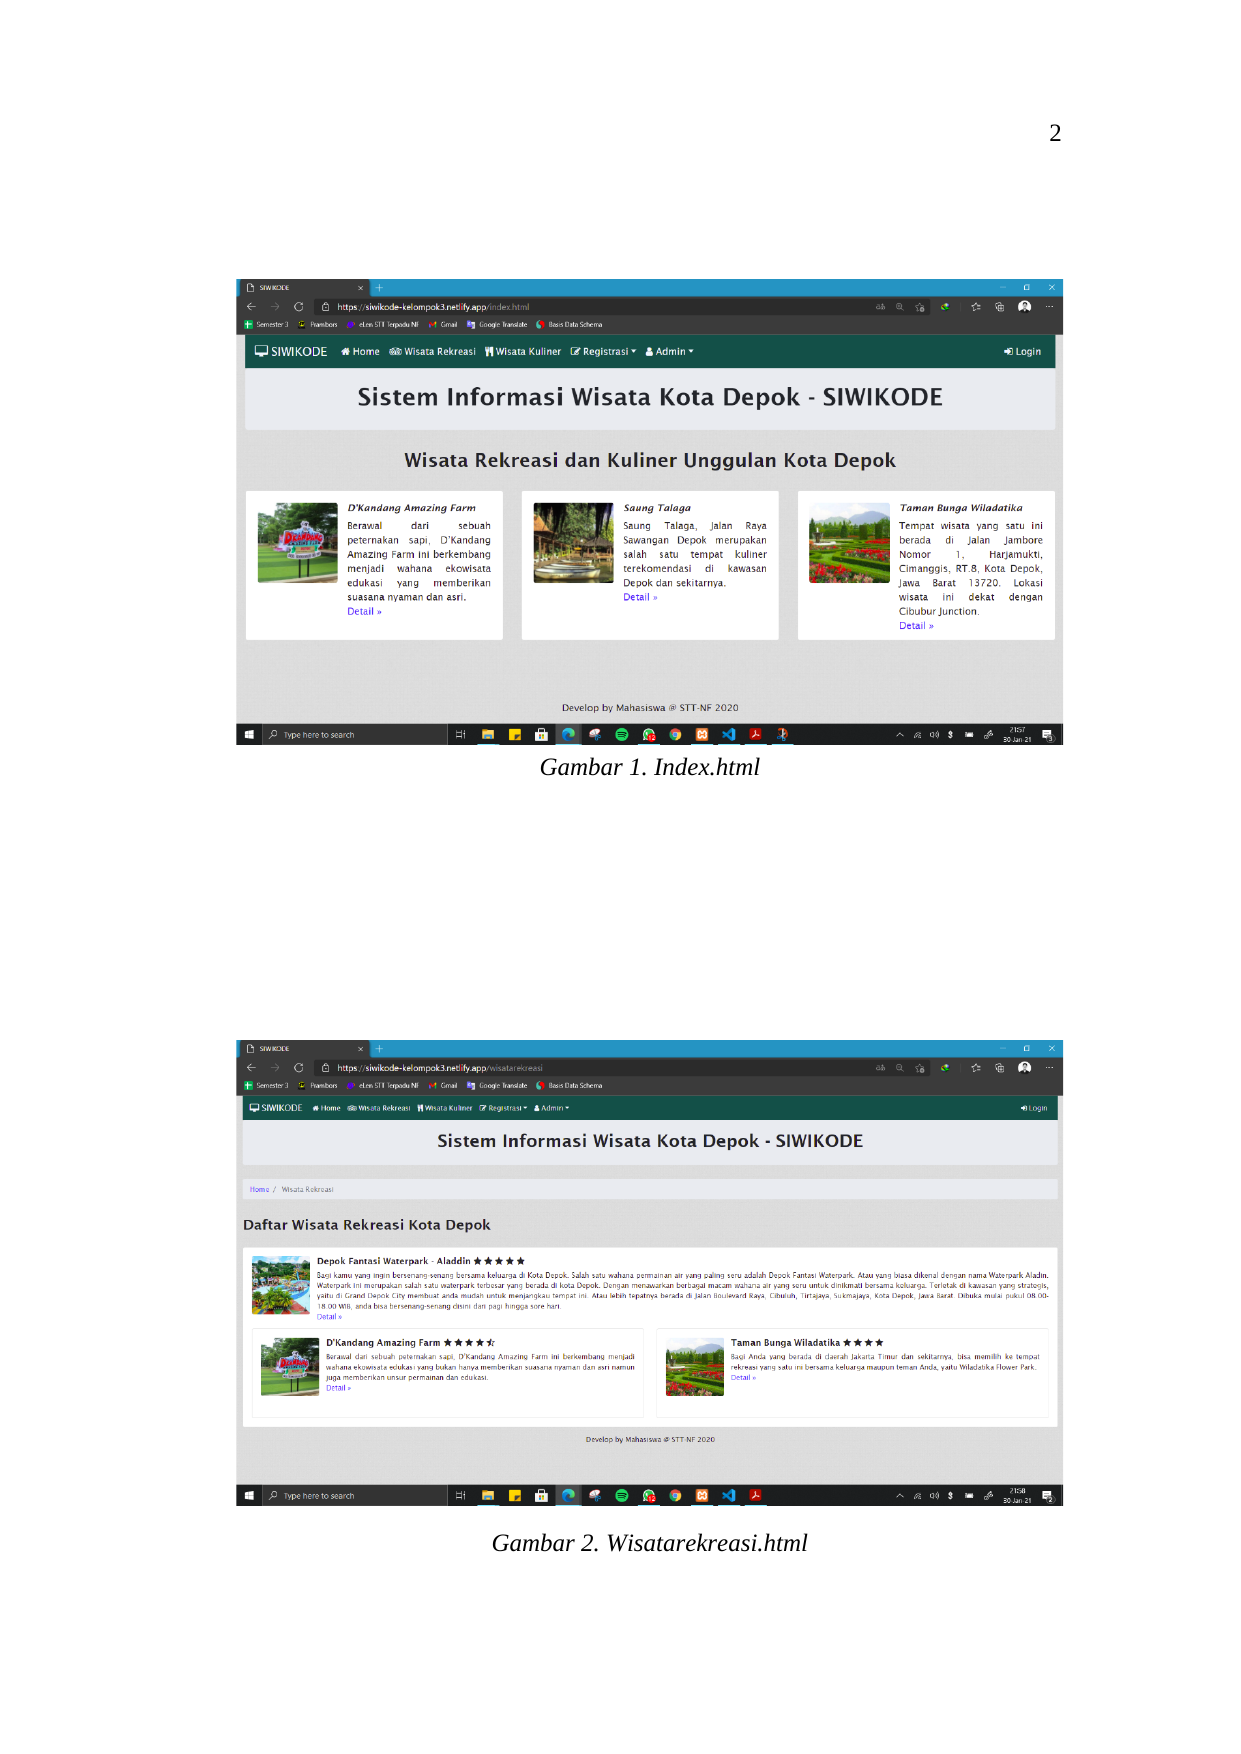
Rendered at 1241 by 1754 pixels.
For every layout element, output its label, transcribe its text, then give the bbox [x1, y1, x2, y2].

picture [236, 1040, 1064, 1506]
text Gambar 2. Wisatarekreasi.html [236, 1528, 1063, 1557]
text Gambar 1. Index.html [236, 752, 1063, 781]
picture [236, 279, 1064, 745]
